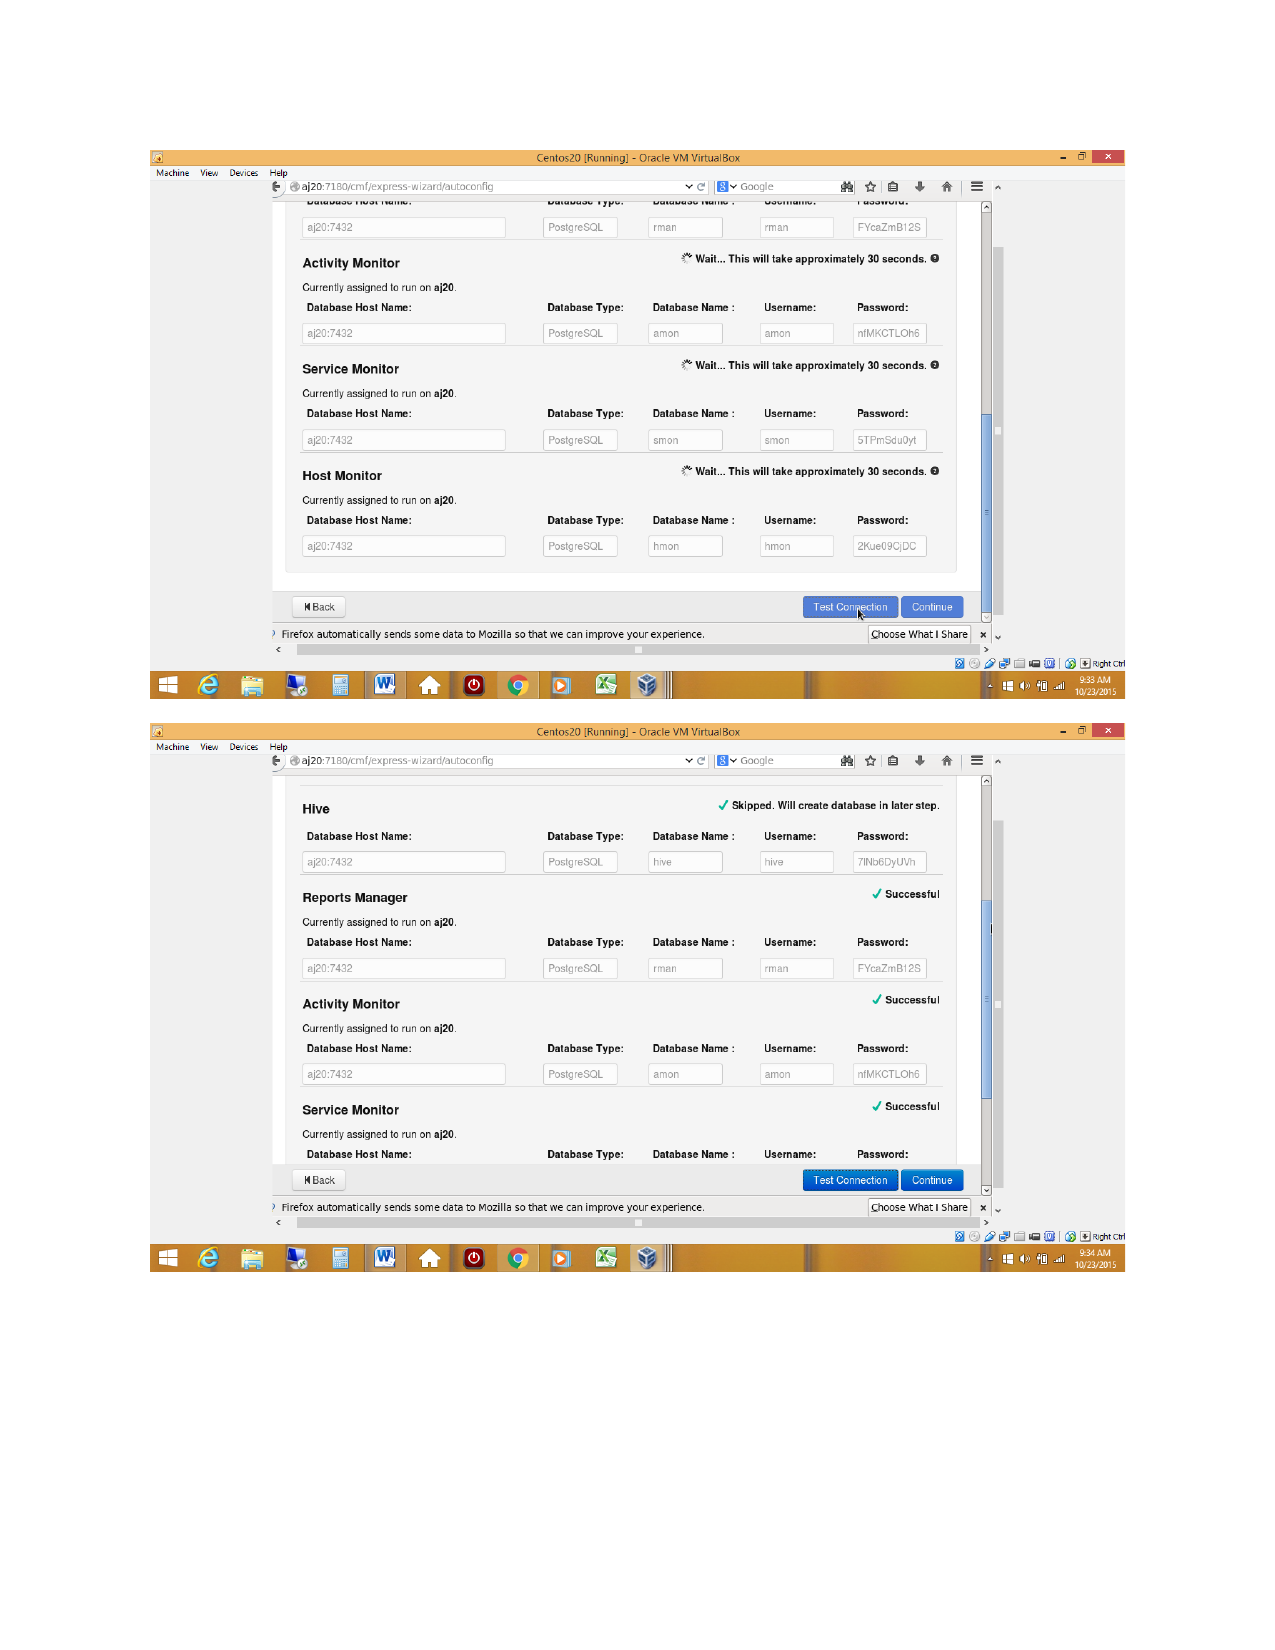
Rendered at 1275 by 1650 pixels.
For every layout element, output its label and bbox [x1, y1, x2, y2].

picture [150, 150, 1125, 699]
picture [150, 723, 1125, 1272]
